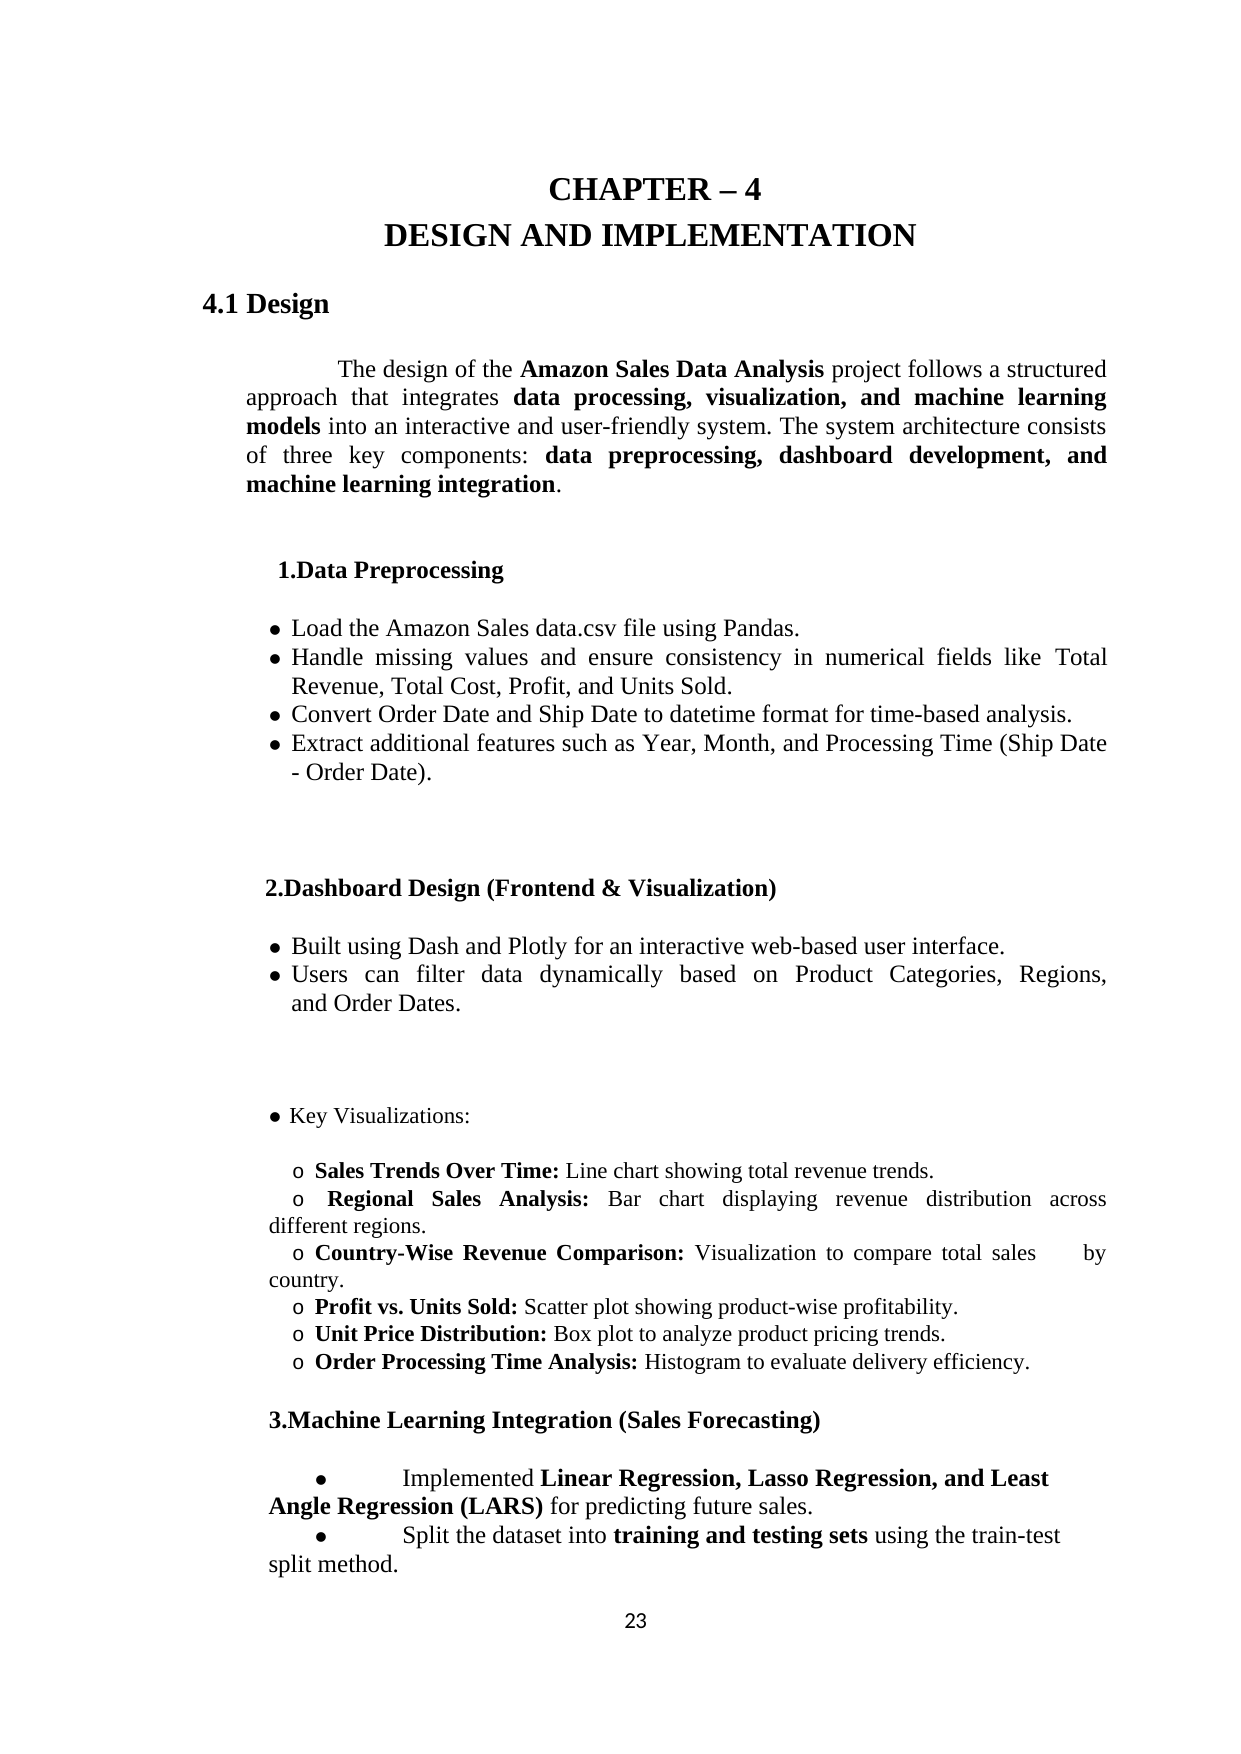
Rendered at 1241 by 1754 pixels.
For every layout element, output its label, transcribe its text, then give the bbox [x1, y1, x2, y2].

list Order Processing Time Analysis: Histogram to evaluate delivery efficiency. [269, 1348, 1107, 1376]
list Implemented Linear Regression, Lasso Regression, and Least Angle Regression (LARS) for predicting future sales. [268, 1463, 1107, 1520]
text 1.Data Preprocessing [177, 555, 1107, 584]
text 3.Machine Learning Integration (Sales Forecasting) [269, 1405, 1107, 1433]
list Sales Trends Over Time: Line chart showing total revenue trends. [269, 1157, 1107, 1185]
list Handle missing values and ensure consistency in numerical fields like Total Revenue, Total Cost, Profit, and Units Sold. [269, 642, 1107, 699]
subtitle Design [202, 287, 1107, 320]
list Load the Amazon Sales data.csv file using Pandas. [269, 613, 1107, 642]
list Key Visualizations: [269, 1102, 1107, 1128]
list Users can filter data dynamically based on Product Categories, Regions, and Order Dates. [269, 959, 1107, 1017]
subtitle CHAPTER – 4 [251, 169, 1059, 207]
list Profit vs. Units Sold: Scatter plot showing product-wise profitability. [269, 1293, 1107, 1320]
text DESIGN AND IMPLEMENTATION [241, 215, 1059, 253]
subtitle The design of the Amazon Sales Data Analysis project follows a structured approach that integrates data processing, visualization, and machine learning models into an interactive and user-friendly system. The system architecture consists of three key components: data preprocessing, dashboard development, and machine learning integration. [246, 354, 1107, 497]
list Extract additional features such as Year, Month, and Processing Time (Ship Date - Order Date). [269, 728, 1107, 786]
text 2.Dashboard Design (Frontend & Visualization) [177, 873, 1107, 902]
list Unit Price Distribution: Box plot to analyze product pricing trends. [269, 1320, 1107, 1348]
list Split the dataset into training and testing sets using the train-test split method. [268, 1520, 1107, 1578]
list Country-Wise Revenue Comparison: Visualization to compare total sales by country. [269, 1239, 1107, 1293]
list Convert Order Date and Ship Date to datetime format for time-based analysis. [269, 699, 1107, 728]
list Built using Dash and Plotly for an interactive web-based user interface. [269, 931, 1107, 959]
list Regional Sales Analysis: Bar chart displaying revenue distribution across different regions. [269, 1185, 1107, 1239]
